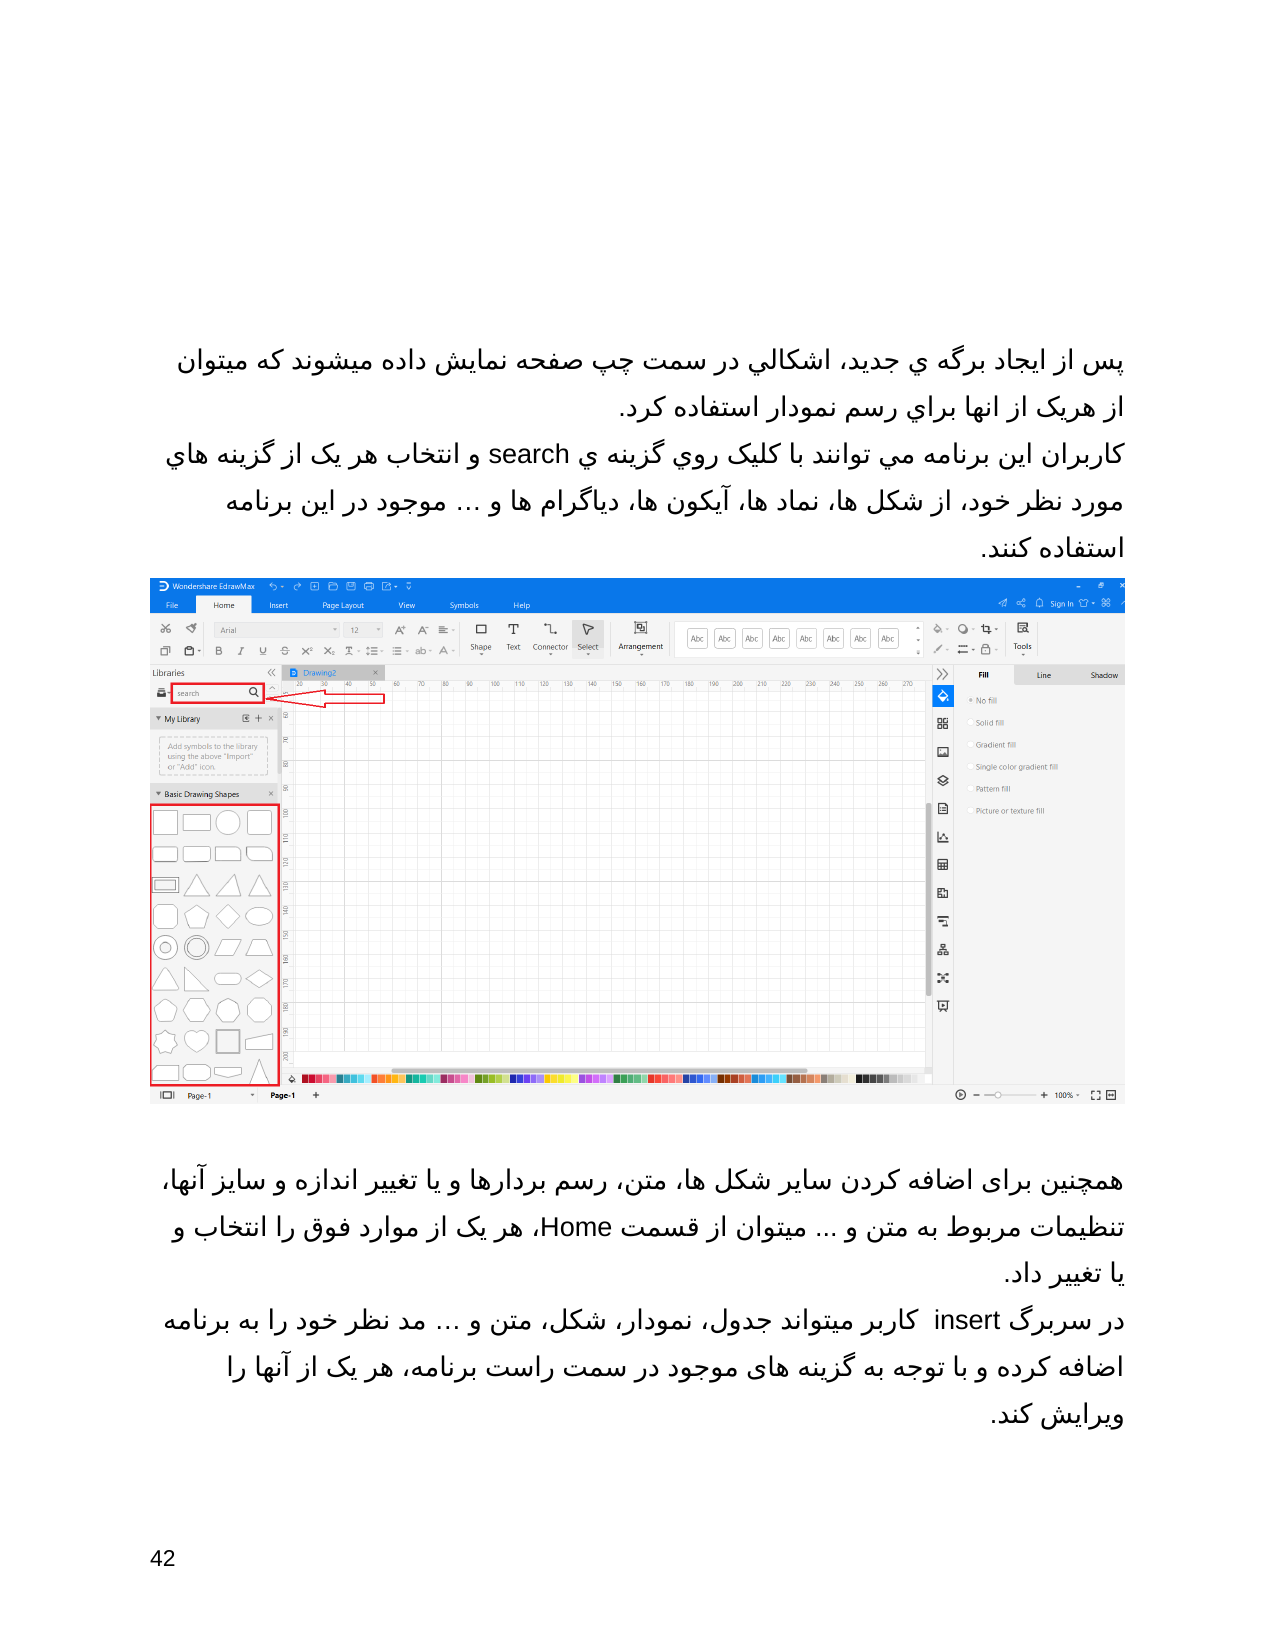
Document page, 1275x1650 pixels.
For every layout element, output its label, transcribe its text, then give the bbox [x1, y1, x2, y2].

text در سربرگ insert کاربر ميتواند جدول، نمودار، شکل، متن و … مد نظر خود را به برنامه اضافه کرده و با توجه به گزینه های موجود در سمت راست برنامه، هر یک از آنها را ویرایش کند. [150, 1304, 1125, 1429]
text همچنین برای اضافه کردن سایر شکل ها، متن، رسم بردارها و یا تغییر اندازه و سایز آنها، تنظیمات مربوط به متن و ... میتوان از قسمت Home، هر یک از موارد فوق را انتخاب و یا تغییر داد. [150, 1164, 1125, 1289]
picture [150, 578, 1125, 1104]
text پس از ايجاد برگه ي جديد، اشكالي در سمت چپ صفحه نمايش داده ميشوند که ميتوان از هريک از انها براي رسم نمودار استفاده کرد. [150, 330, 1125, 422]
text کاربران اين برنامه مي توانند با کليک روي گزينه ي search و انتخاب هر يک از گزينه هاي مورد نظر خود، از شکل ها، نماد ها، آيکون ها، دياگرام ها و … موجود در اين برنامه استفاده کنند. [150, 438, 1125, 563]
